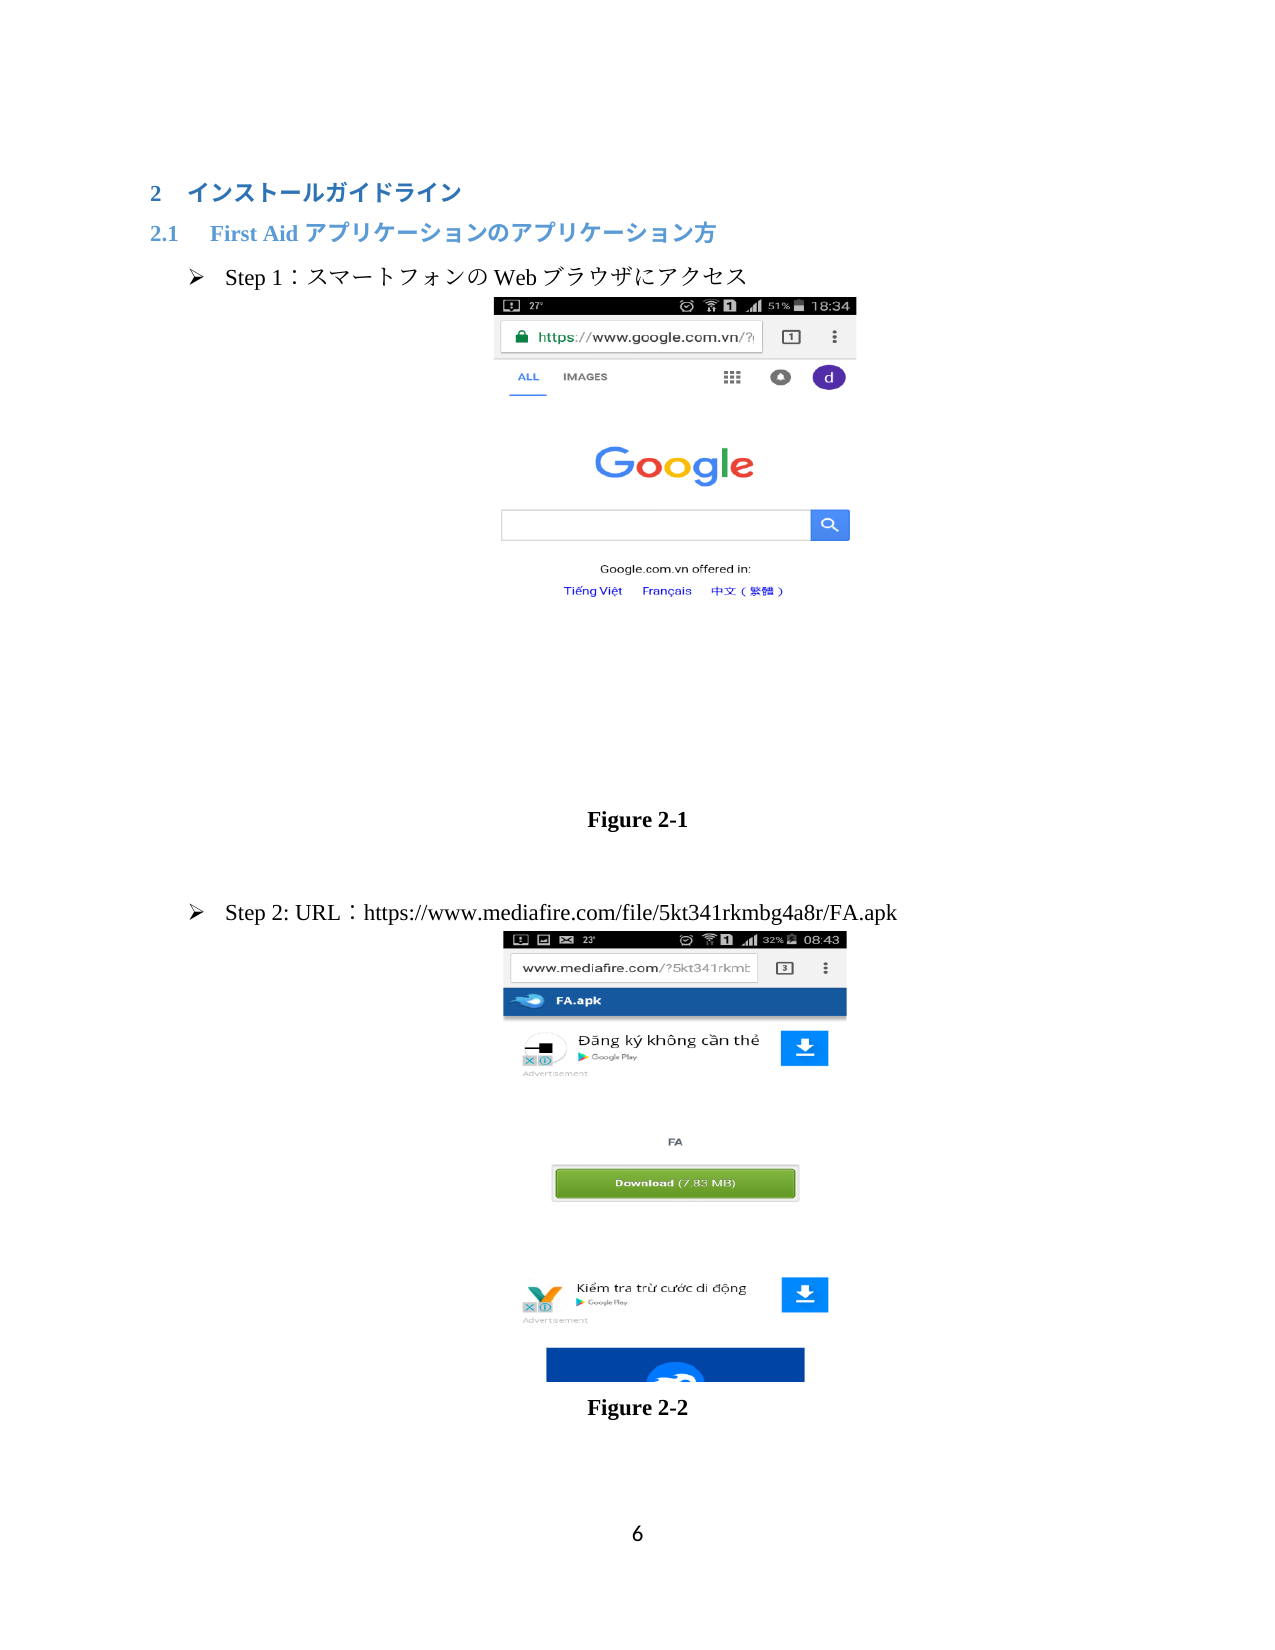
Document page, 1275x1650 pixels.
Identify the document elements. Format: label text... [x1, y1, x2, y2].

subtitle インストールガイドライン [150, 175, 1125, 208]
list Step 1：スマートフォンのWebブラウザにアクセス [187, 259, 1125, 292]
subtitle First Aid アプリケーションのアプリケーション方 [150, 215, 1125, 248]
picture [493, 297, 857, 794]
picture [503, 931, 847, 1382]
list Step 2: URL：https://www.mediafire.com/file/5kt341rkmbg4a8r/FA.apk [187, 894, 1125, 927]
